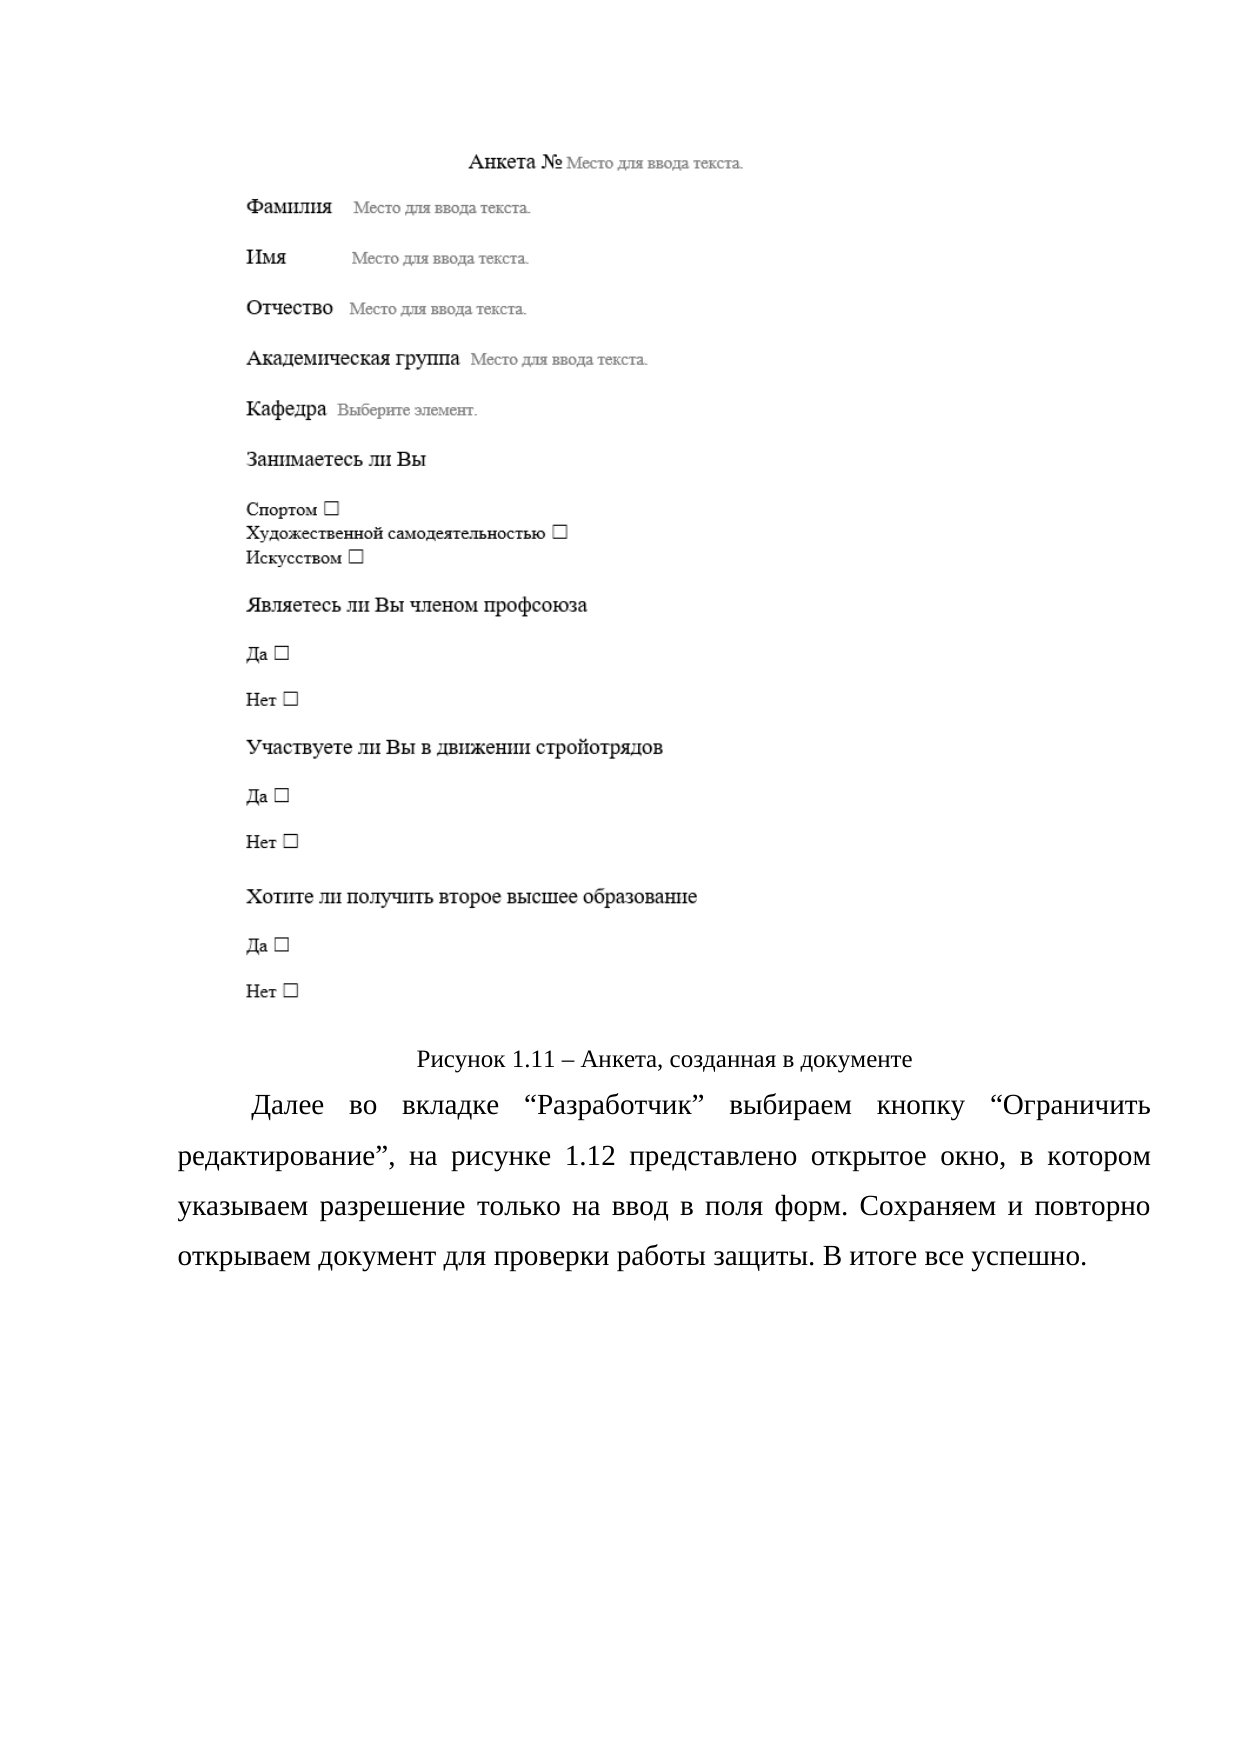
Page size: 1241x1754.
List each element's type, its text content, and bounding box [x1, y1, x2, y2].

text Далее во вкладке “Разработчик” выбираем кнопку “Ограничить редактирование”, на рисунке 1.12 представлено открытое окно, в котором указываем разрешение только на ввод в поля форм. Сохраняем и повторно открываем документ для проверки работы защиты. В итоге все успешно. [177, 1087, 1152, 1272]
text Рисунок 1.11 – Анкета, созданная в документе [177, 1044, 1152, 1073]
picture [177, 118, 997, 1028]
